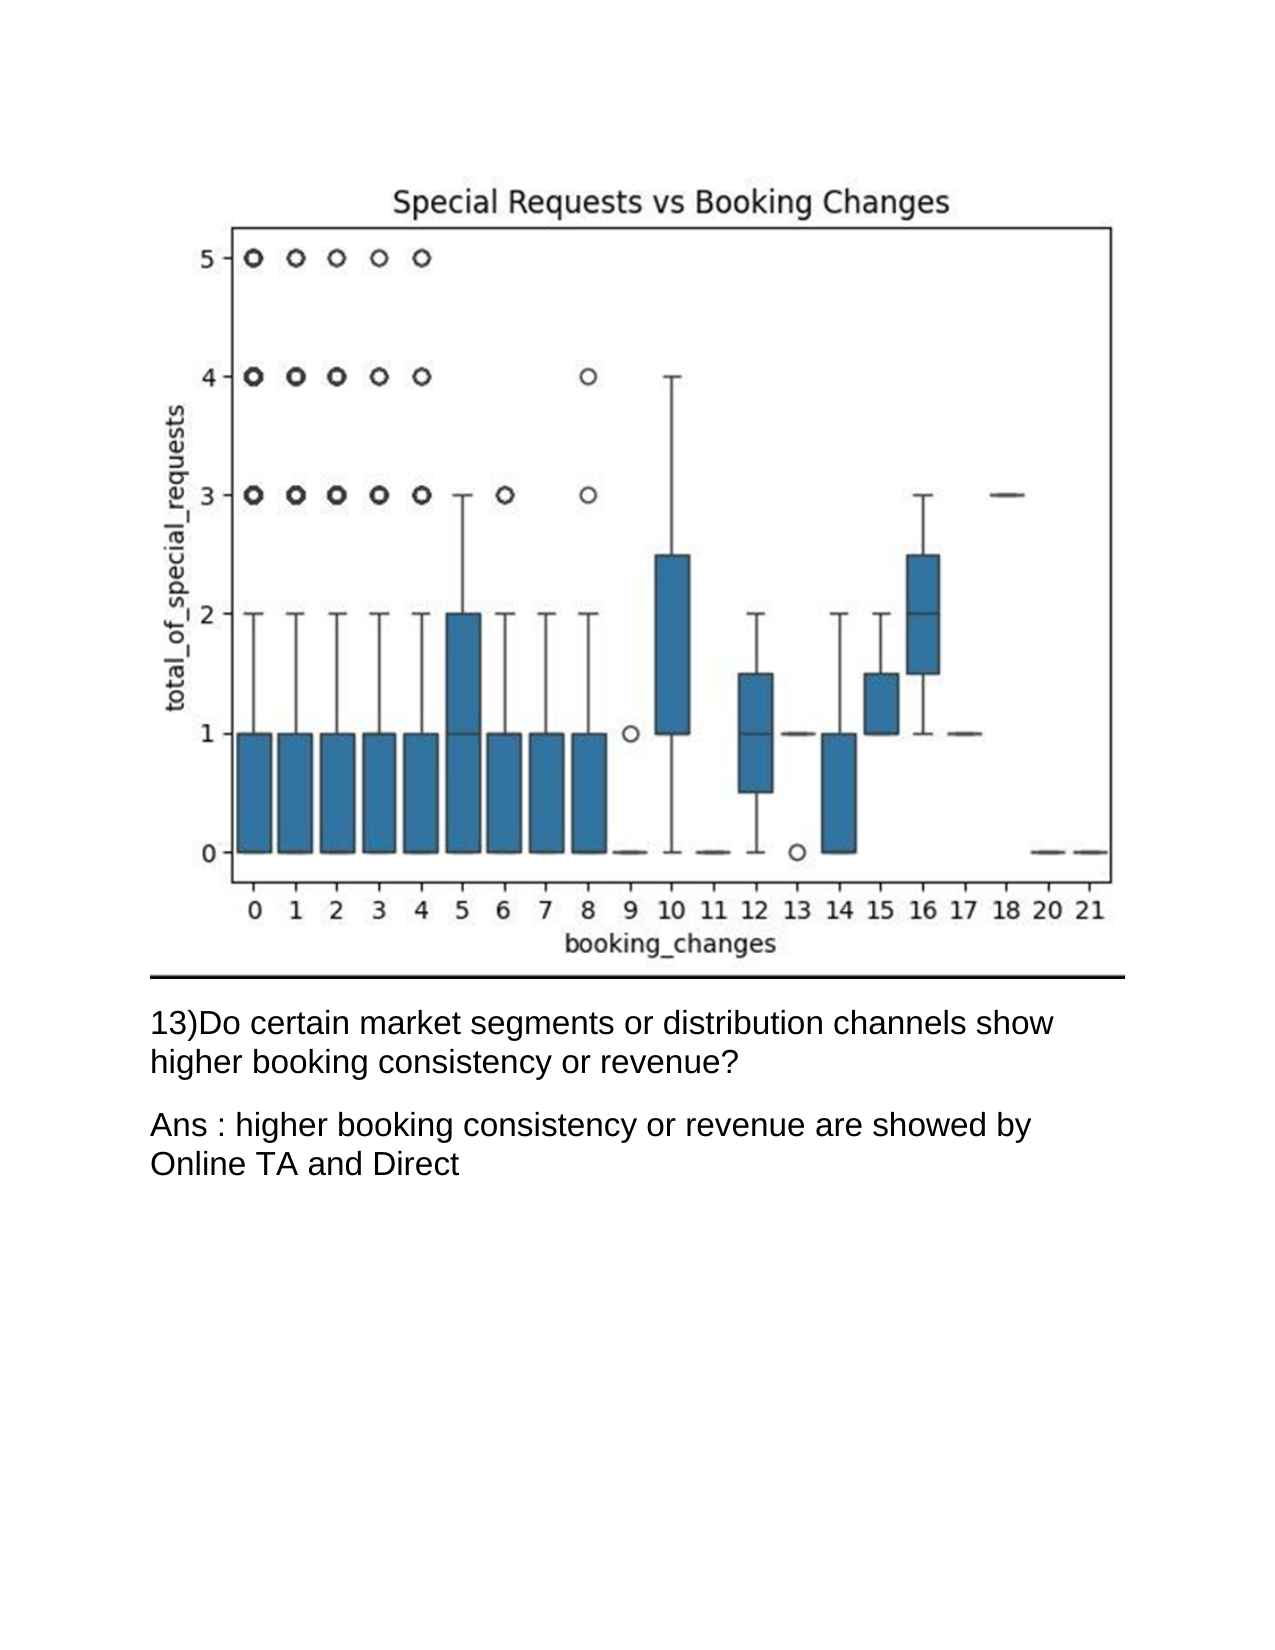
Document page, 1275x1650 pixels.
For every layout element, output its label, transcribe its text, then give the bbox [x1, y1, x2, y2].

picture [150, 176, 1125, 979]
text 13)Do certain market segments or distribution channels show higher booking consistency or revenue? [150, 1003, 1125, 1080]
text Ans : higher booking consistency or revenue are showed by Online TA and Direct [150, 1105, 1125, 1182]
